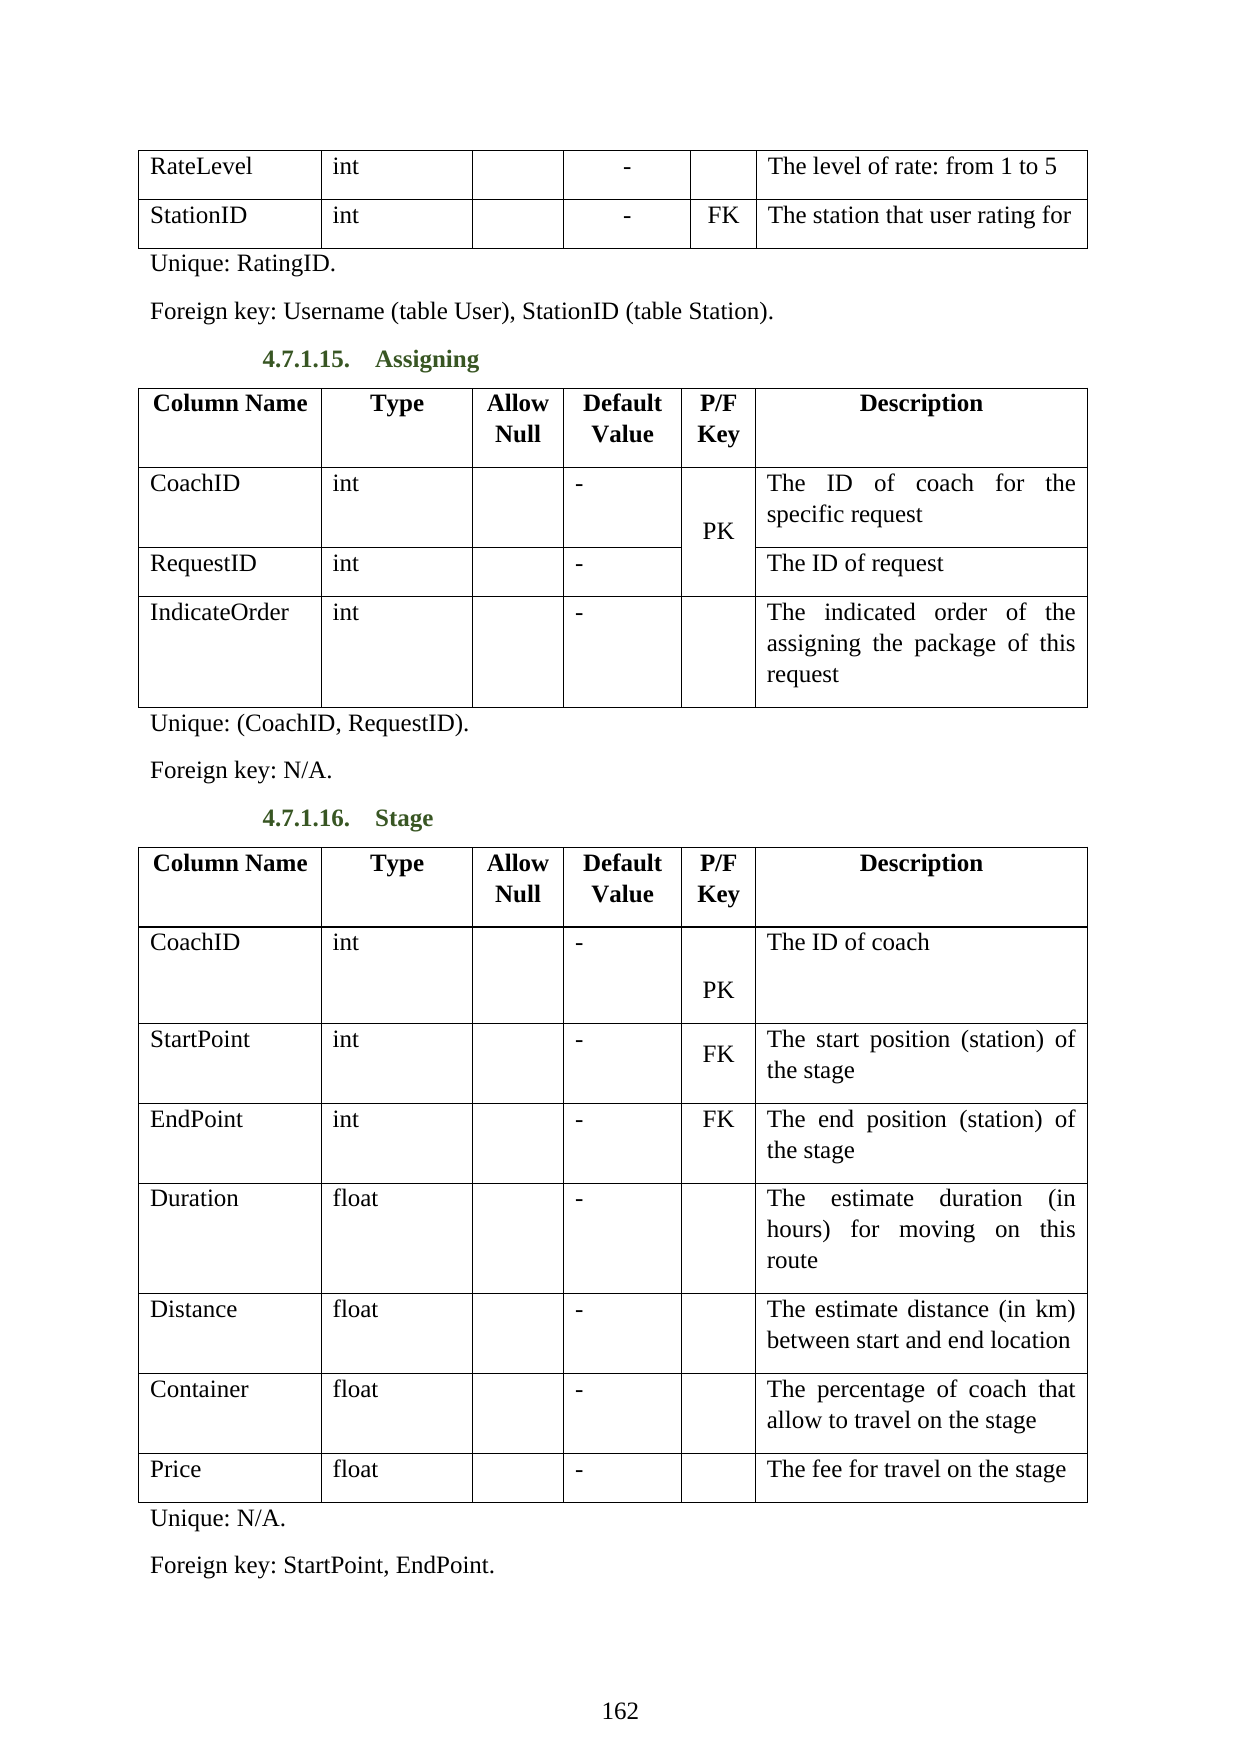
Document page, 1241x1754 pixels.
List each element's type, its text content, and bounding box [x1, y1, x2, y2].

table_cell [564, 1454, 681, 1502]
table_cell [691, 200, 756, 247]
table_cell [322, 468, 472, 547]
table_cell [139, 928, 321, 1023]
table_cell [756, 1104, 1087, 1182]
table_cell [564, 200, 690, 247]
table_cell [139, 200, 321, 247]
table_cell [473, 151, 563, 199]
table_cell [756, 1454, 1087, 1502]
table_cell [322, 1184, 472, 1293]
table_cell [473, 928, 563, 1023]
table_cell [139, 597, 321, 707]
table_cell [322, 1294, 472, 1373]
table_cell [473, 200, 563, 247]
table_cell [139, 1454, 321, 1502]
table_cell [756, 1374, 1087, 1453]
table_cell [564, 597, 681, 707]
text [150, 296, 1090, 325]
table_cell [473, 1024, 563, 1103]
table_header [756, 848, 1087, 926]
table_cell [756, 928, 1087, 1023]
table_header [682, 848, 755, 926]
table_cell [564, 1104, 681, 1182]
text Foreign key: N/A. [150, 755, 1090, 784]
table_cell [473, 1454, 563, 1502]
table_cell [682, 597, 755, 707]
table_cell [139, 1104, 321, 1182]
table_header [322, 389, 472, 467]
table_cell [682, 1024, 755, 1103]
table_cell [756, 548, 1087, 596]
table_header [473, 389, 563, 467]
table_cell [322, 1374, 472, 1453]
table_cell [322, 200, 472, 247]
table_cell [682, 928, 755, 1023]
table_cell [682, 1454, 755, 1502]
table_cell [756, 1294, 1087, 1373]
text Unique: (CoachID, RequestID). [150, 708, 1090, 736]
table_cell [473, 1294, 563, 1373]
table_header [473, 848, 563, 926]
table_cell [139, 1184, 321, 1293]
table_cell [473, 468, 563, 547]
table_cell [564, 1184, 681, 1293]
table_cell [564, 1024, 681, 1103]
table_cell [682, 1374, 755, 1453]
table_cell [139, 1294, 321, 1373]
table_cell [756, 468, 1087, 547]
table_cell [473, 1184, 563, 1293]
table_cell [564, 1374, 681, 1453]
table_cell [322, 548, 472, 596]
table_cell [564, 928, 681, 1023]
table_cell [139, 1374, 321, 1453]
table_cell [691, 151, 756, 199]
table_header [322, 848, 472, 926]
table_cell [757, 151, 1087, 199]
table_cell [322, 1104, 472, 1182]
text Unique: N/A. [150, 1503, 1090, 1531]
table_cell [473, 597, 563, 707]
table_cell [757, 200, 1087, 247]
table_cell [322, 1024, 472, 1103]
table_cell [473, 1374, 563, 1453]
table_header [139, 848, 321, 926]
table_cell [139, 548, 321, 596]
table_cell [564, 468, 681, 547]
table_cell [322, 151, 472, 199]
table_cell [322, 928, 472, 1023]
text Unique: RatingID. [150, 248, 1090, 277]
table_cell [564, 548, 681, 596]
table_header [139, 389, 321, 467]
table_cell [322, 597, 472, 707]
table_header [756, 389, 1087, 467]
text Foreign key: StartPoint, EndPoint. [150, 1550, 1090, 1579]
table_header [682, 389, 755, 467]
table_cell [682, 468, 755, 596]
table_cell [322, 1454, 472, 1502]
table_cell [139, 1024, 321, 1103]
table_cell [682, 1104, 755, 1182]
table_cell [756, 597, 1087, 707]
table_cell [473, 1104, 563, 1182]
subtitle Stage [262, 803, 1090, 832]
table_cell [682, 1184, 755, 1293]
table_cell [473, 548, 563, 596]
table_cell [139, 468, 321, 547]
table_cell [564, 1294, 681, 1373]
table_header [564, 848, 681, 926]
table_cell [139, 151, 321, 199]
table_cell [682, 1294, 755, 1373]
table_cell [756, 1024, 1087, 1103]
subtitle Assigning [262, 344, 1090, 373]
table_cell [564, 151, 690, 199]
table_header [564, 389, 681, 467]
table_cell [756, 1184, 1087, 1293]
